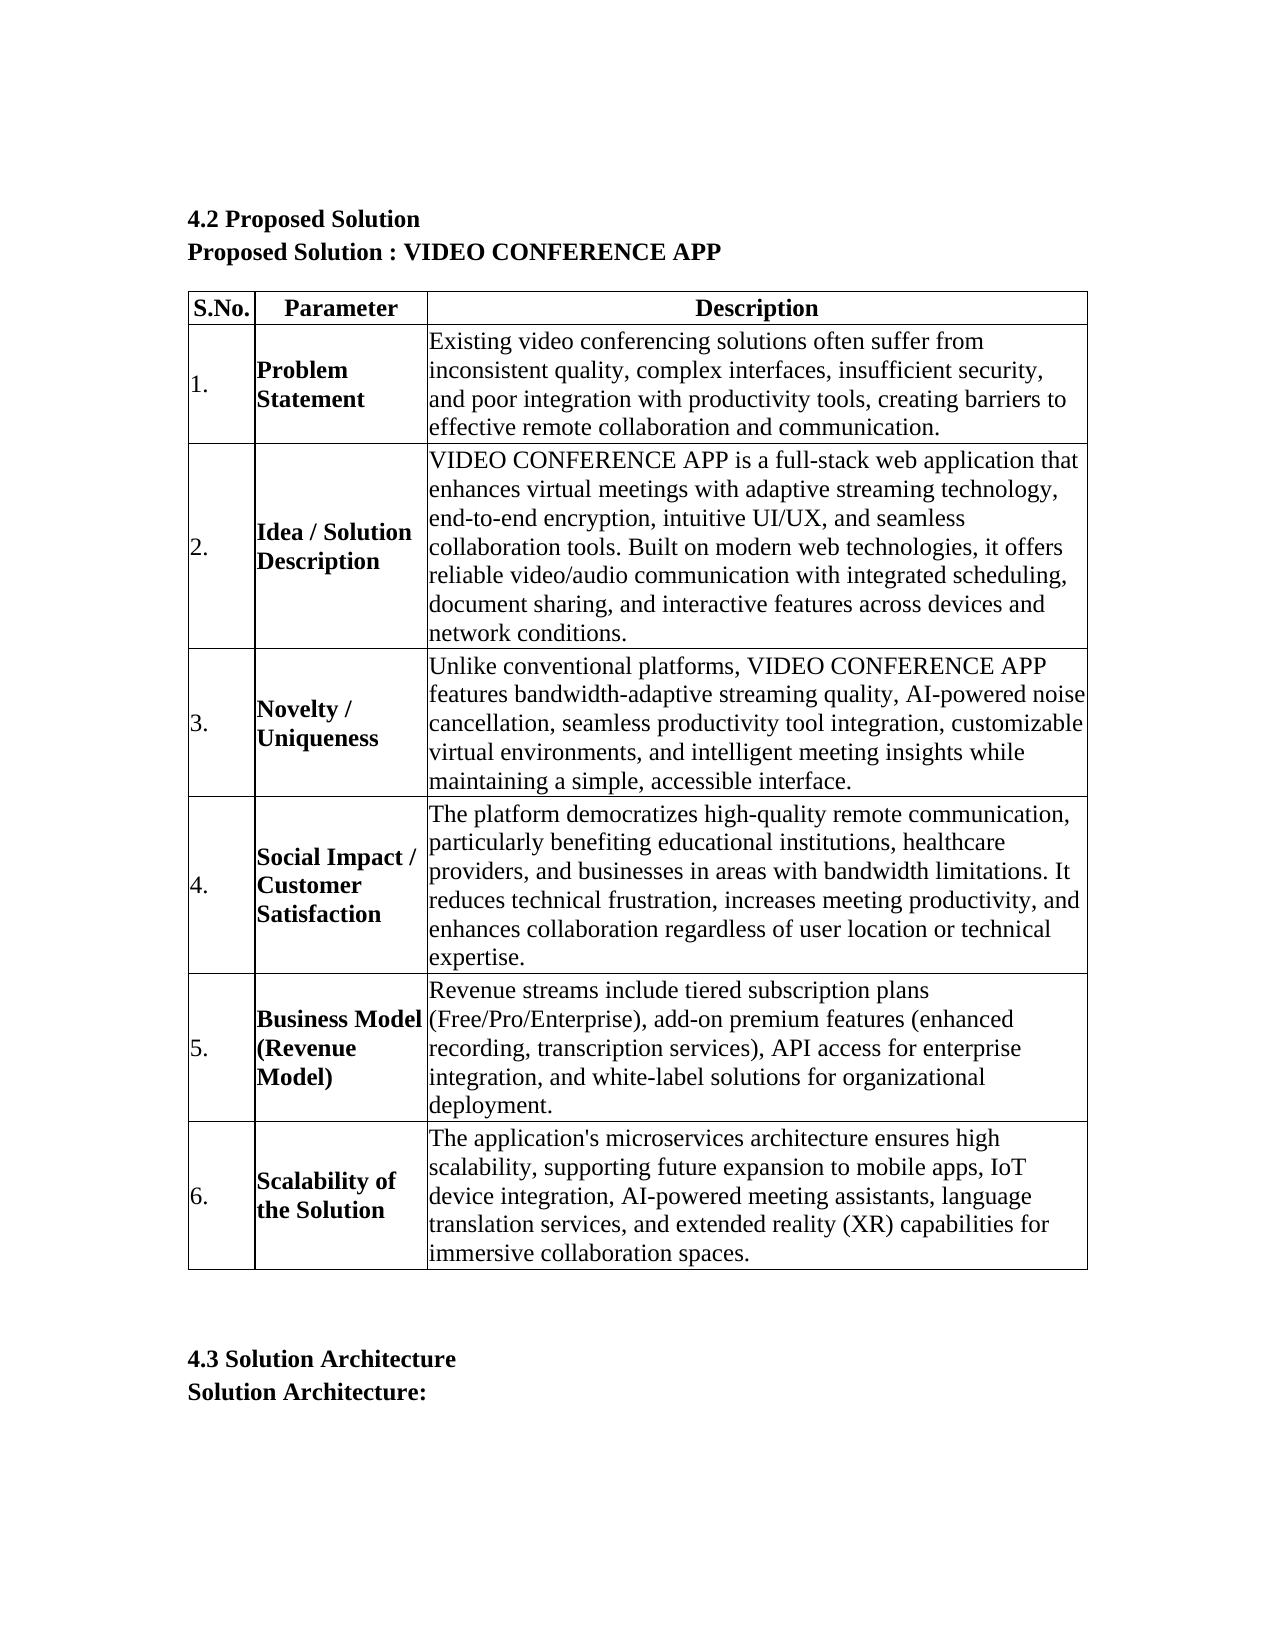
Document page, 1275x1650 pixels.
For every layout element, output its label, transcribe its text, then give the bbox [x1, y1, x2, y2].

table_cell Problem Statement [256, 325, 427, 443]
text Solution Architecture: [187, 1377, 1087, 1406]
table_header Parameter [256, 292, 427, 324]
subtitle 4.3 Solution Architecture [187, 1344, 1087, 1373]
table_cell 4. [189, 797, 254, 973]
table_cell 6. [189, 1122, 254, 1269]
table_cell 5. [189, 974, 254, 1121]
table_cell Social Impact / Customer Satisfaction [256, 797, 427, 973]
table_cell VIDEO CONFERENCE APP is a full-stack web application that enhances virtual meetings with adaptive streaming technology, end-to-end encryption, intuitive UI/UX, and seamless collaboration tools. Built on modern web technologies, it offers reliable video/audio communication with integrated scheduling, document sharing, and interactive features across devices and network conditions. [428, 444, 1087, 648]
table_header Description [428, 292, 1087, 324]
table_cell Revenue streams include tiered subscription plans (Free/Pro/Enterprise), add-on premium features (enhanced recording, transcription services), API access for enterprise integration, and white-label solutions for organizational deployment. [428, 974, 1087, 1121]
text Proposed Solution : VIDEO CONFERENCE APP [187, 237, 1087, 266]
subtitle 4.2 Proposed Solution [187, 204, 1087, 233]
table_cell Idea / Solution Description [256, 444, 427, 648]
table_cell Scalability of the Solution [256, 1122, 427, 1269]
table_cell Existing video conferencing solutions often suffer from inconsistent quality, complex interfaces, insufficient security, and poor integration with productivity tools, creating barriers to effective remote collaboration and communication. [428, 325, 1087, 443]
table_cell 1. [189, 325, 254, 443]
table_cell 2. [189, 444, 254, 648]
table_header S.No. [189, 292, 254, 324]
table_cell 3. [189, 649, 254, 796]
table_cell Business Model (Revenue Model) [256, 974, 427, 1121]
table_cell The application's microservices architecture ensures high scalability, supporting future expansion to mobile apps, IoT device integration, AI-powered meeting assistants, language translation services, and extended reality (XR) capabilities for immersive collaboration spaces. [428, 1122, 1087, 1269]
table_cell Unlike conventional platforms, VIDEO CONFERENCE APP features bandwidth-adaptive streaming quality, AI-powered noise cancellation, seamless productivity tool integration, customizable virtual environments, and intelligent meeting insights while maintaining a simple, accessible interface. [428, 649, 1087, 796]
table_cell The platform democratizes high-quality remote communication, particularly benefiting educational institutions, healthcare providers, and businesses in areas with bandwidth limitations. It reduces technical frustration, increases meeting productivity, and enhances collaboration regardless of user location or technical expertise. [428, 797, 1087, 973]
table_cell Novelty / Uniqueness [256, 649, 427, 796]
